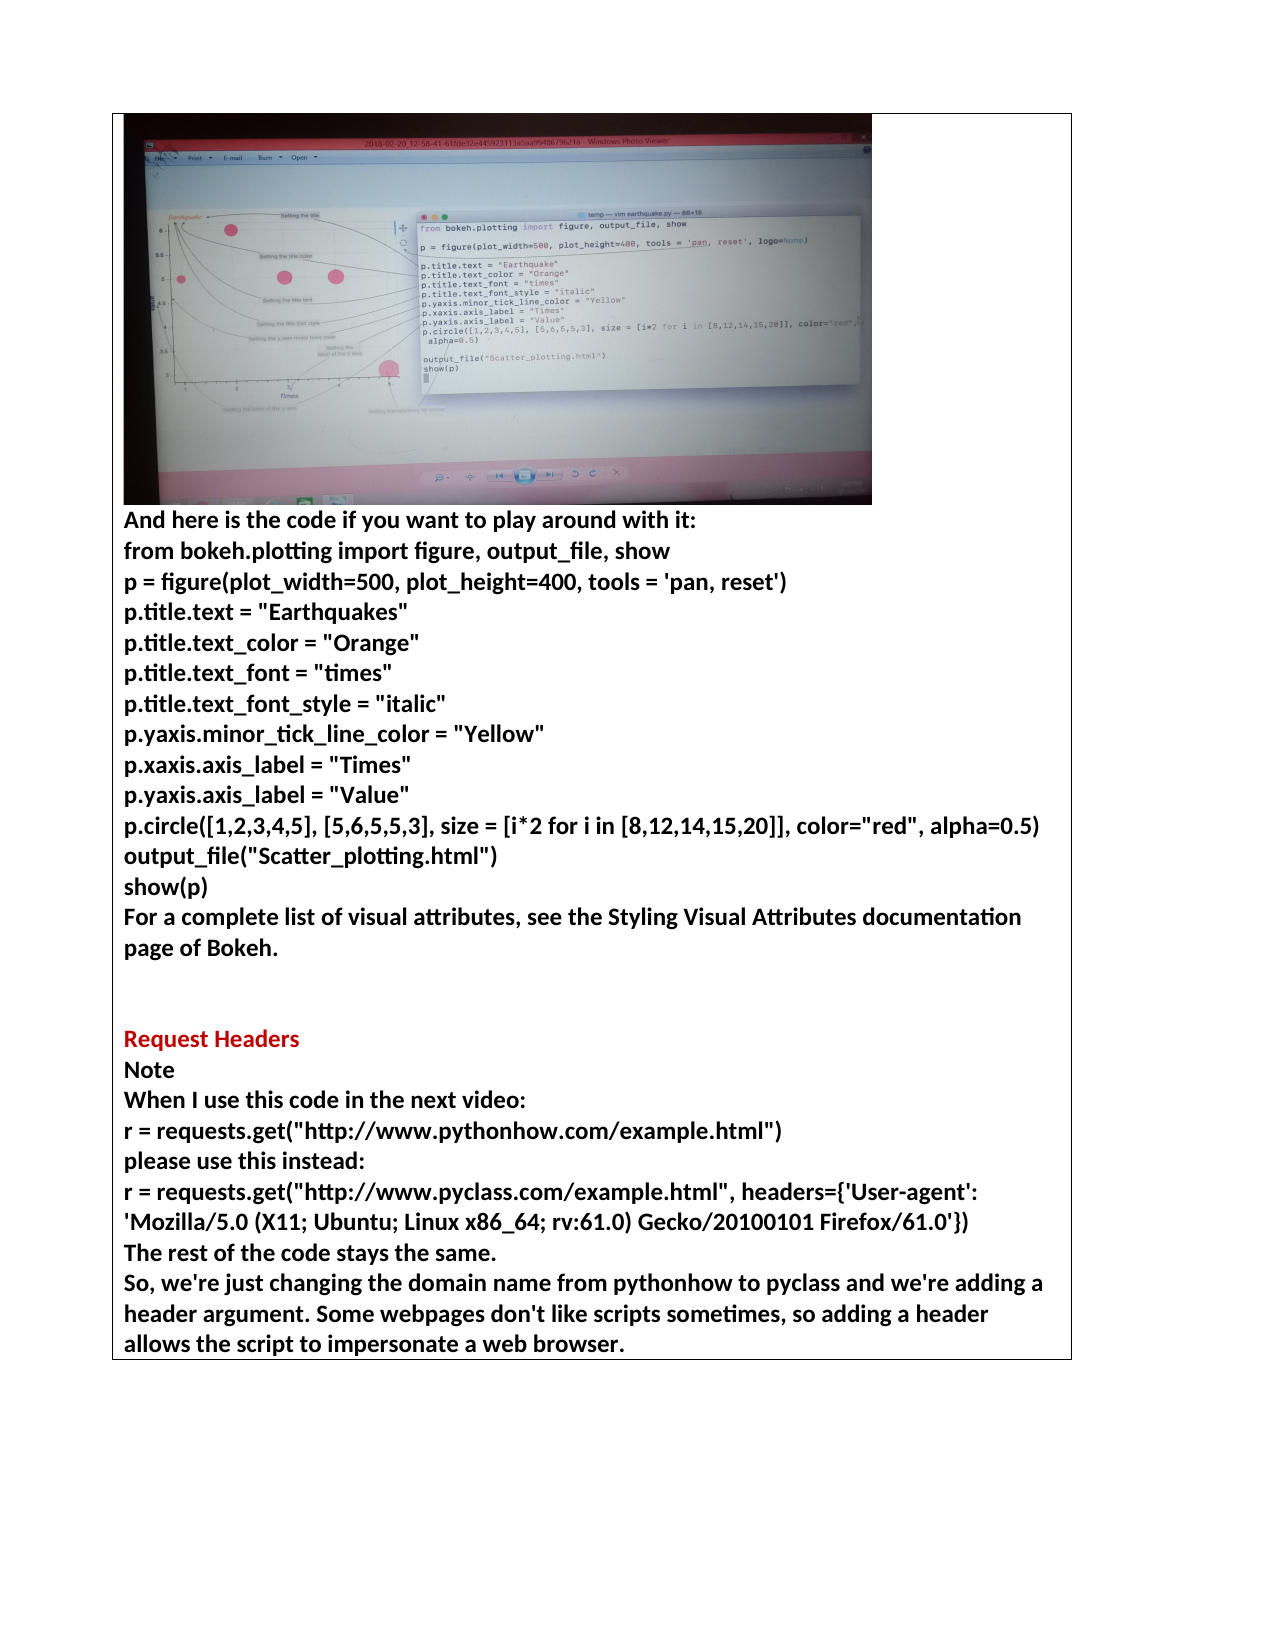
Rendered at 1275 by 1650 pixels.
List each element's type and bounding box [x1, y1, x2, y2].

table_cell [113, 114, 1071, 1359]
picture [123, 113, 872, 505]
